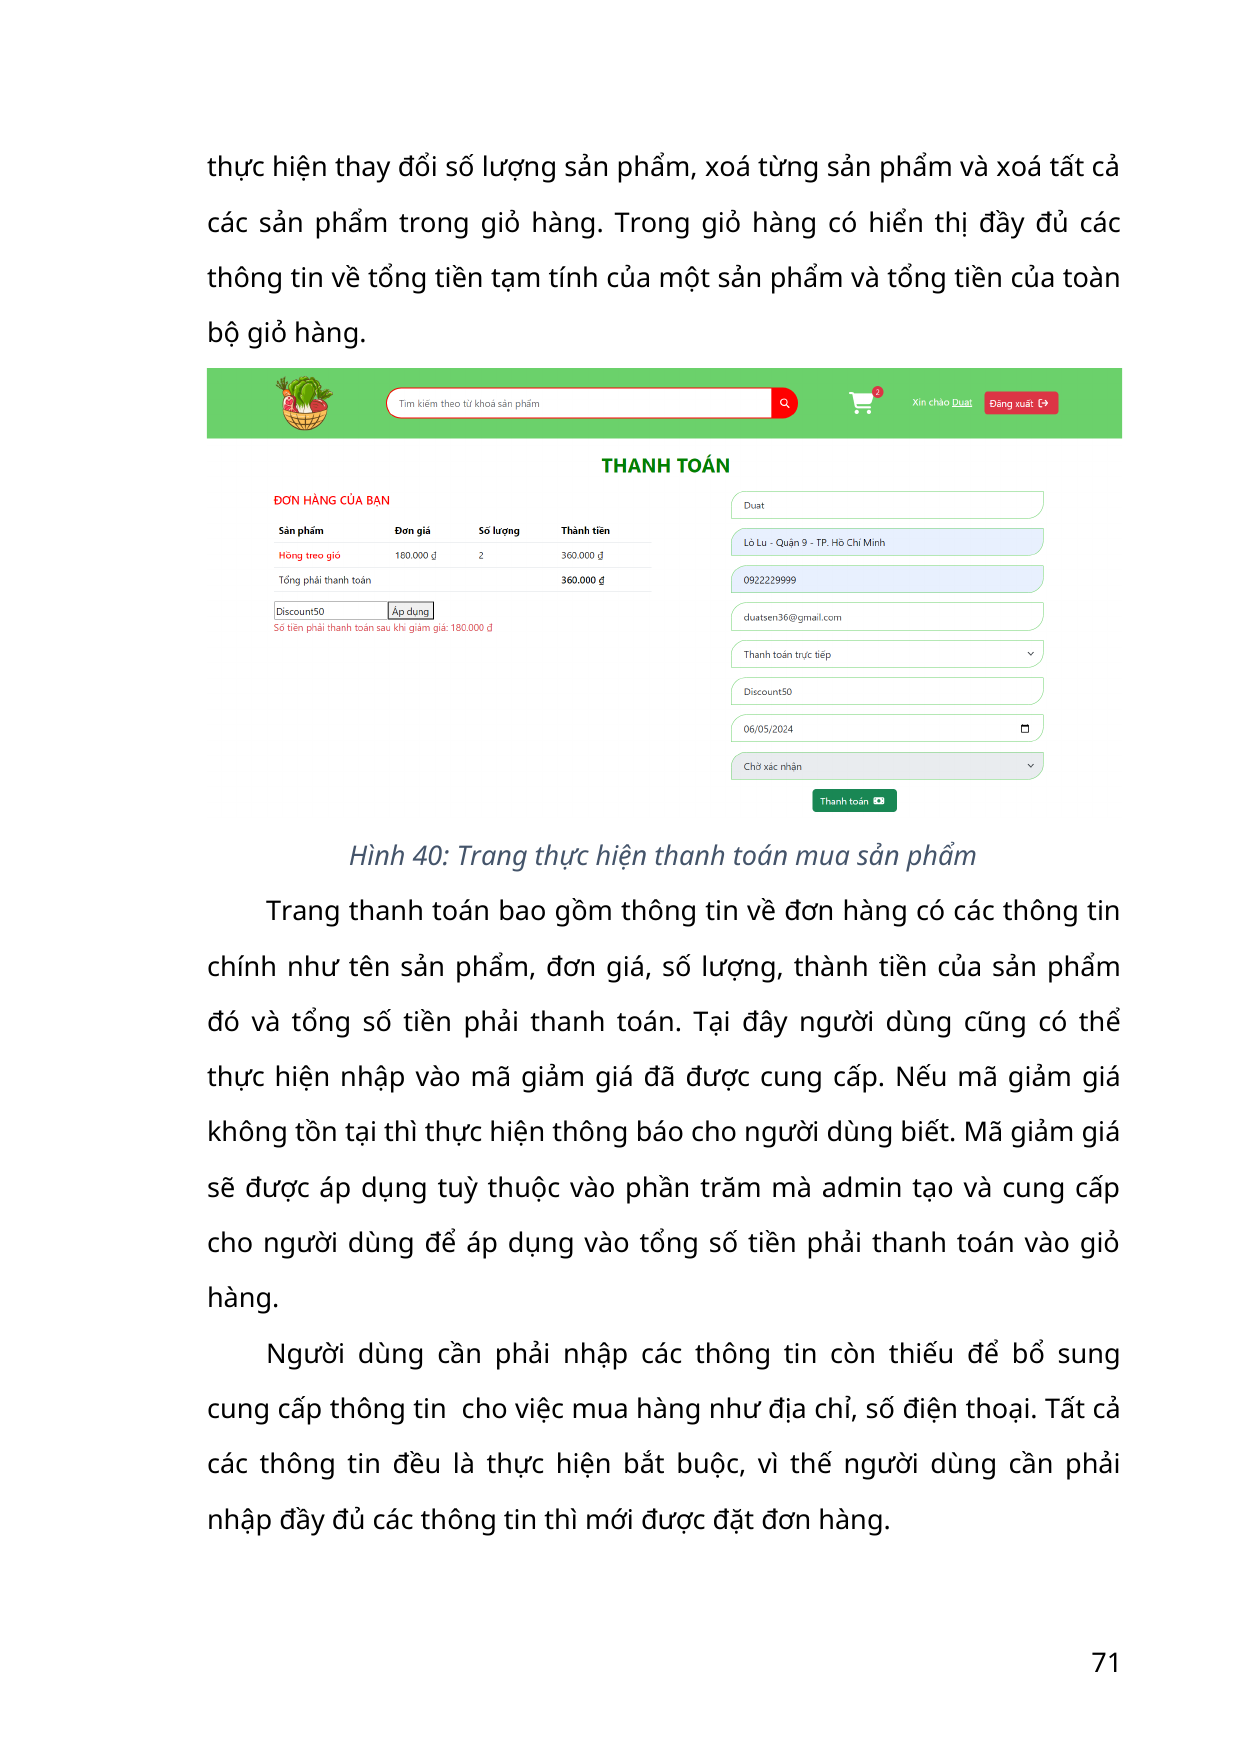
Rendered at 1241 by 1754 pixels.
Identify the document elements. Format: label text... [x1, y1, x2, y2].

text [207, 148, 1122, 351]
text Người dùng cần phải nhập các thông tin còn thiếu để bổ sung cung cấp thông tin cho việc mua hàng như địa chỉ, số điện thoại. Tất cả các thông tin đều là thực hiện bắt buộc, vì thế người dùng cần phải nhập đầy đủ các thông tin thì mới được đặt đơn hàng. [207, 1334, 1122, 1537]
text Trang thanh toán bao gồm thông tin về đơn hàng có các thông tin chính như tên sản phẩm, đơn giá, số lượng, thành tiền của sản phẩm đó và tổng số tiền phải thanh toán. Tại đây người dùng cũng có thể thực hiện nhập vào mã giảm giá đã được cung cấp. Nếu mã giảm giá không tồn tại thì thực hiện thông báo cho người dùng biết. Mã giảm giá sẽ được áp dụng tuỳ thuộc vào phần trăm mà admin tạo và cung cấp cho người dùng để áp dụng vào tổng số tiền phải thanh toán vào giỏ hàng. [207, 892, 1122, 1316]
picture [206, 368, 1123, 818]
